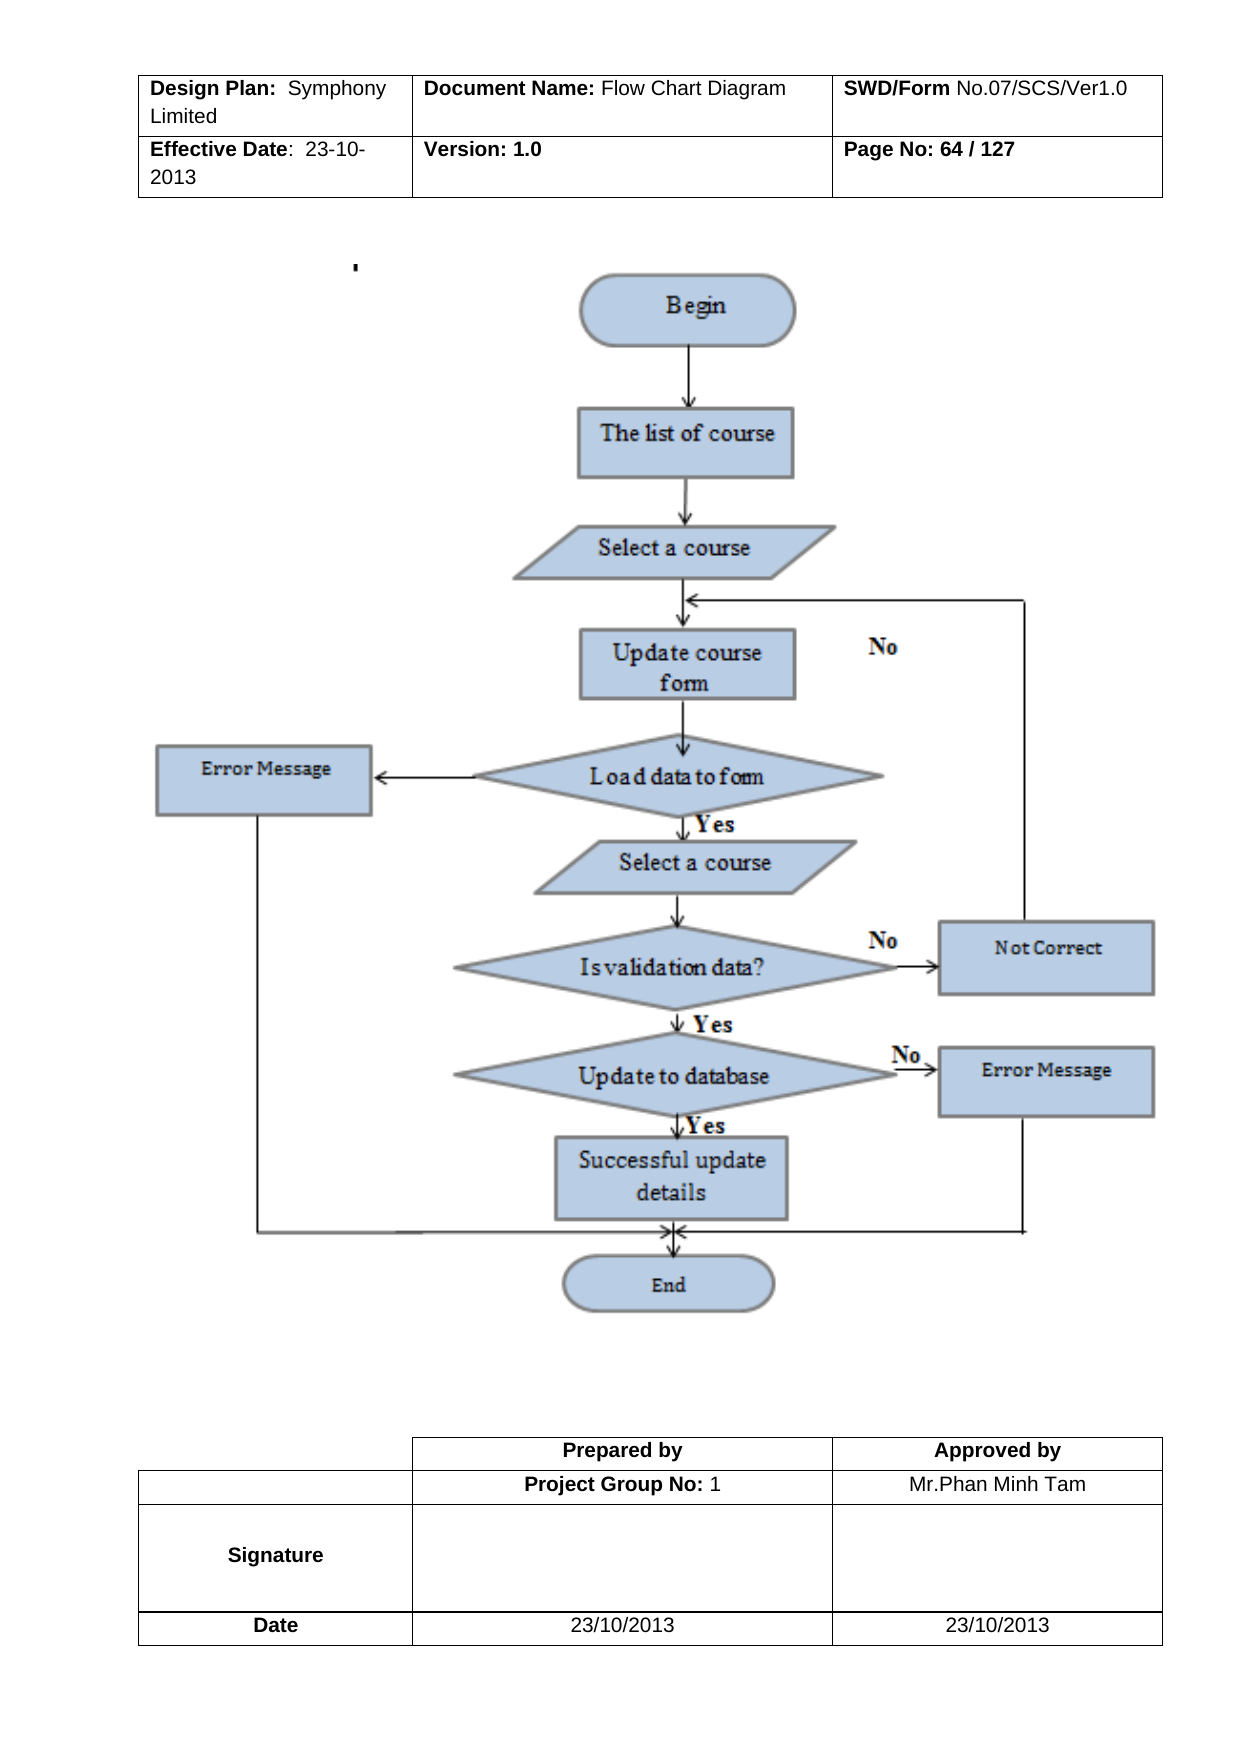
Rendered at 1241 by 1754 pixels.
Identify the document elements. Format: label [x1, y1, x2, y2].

picture [150, 264, 1169, 1319]
